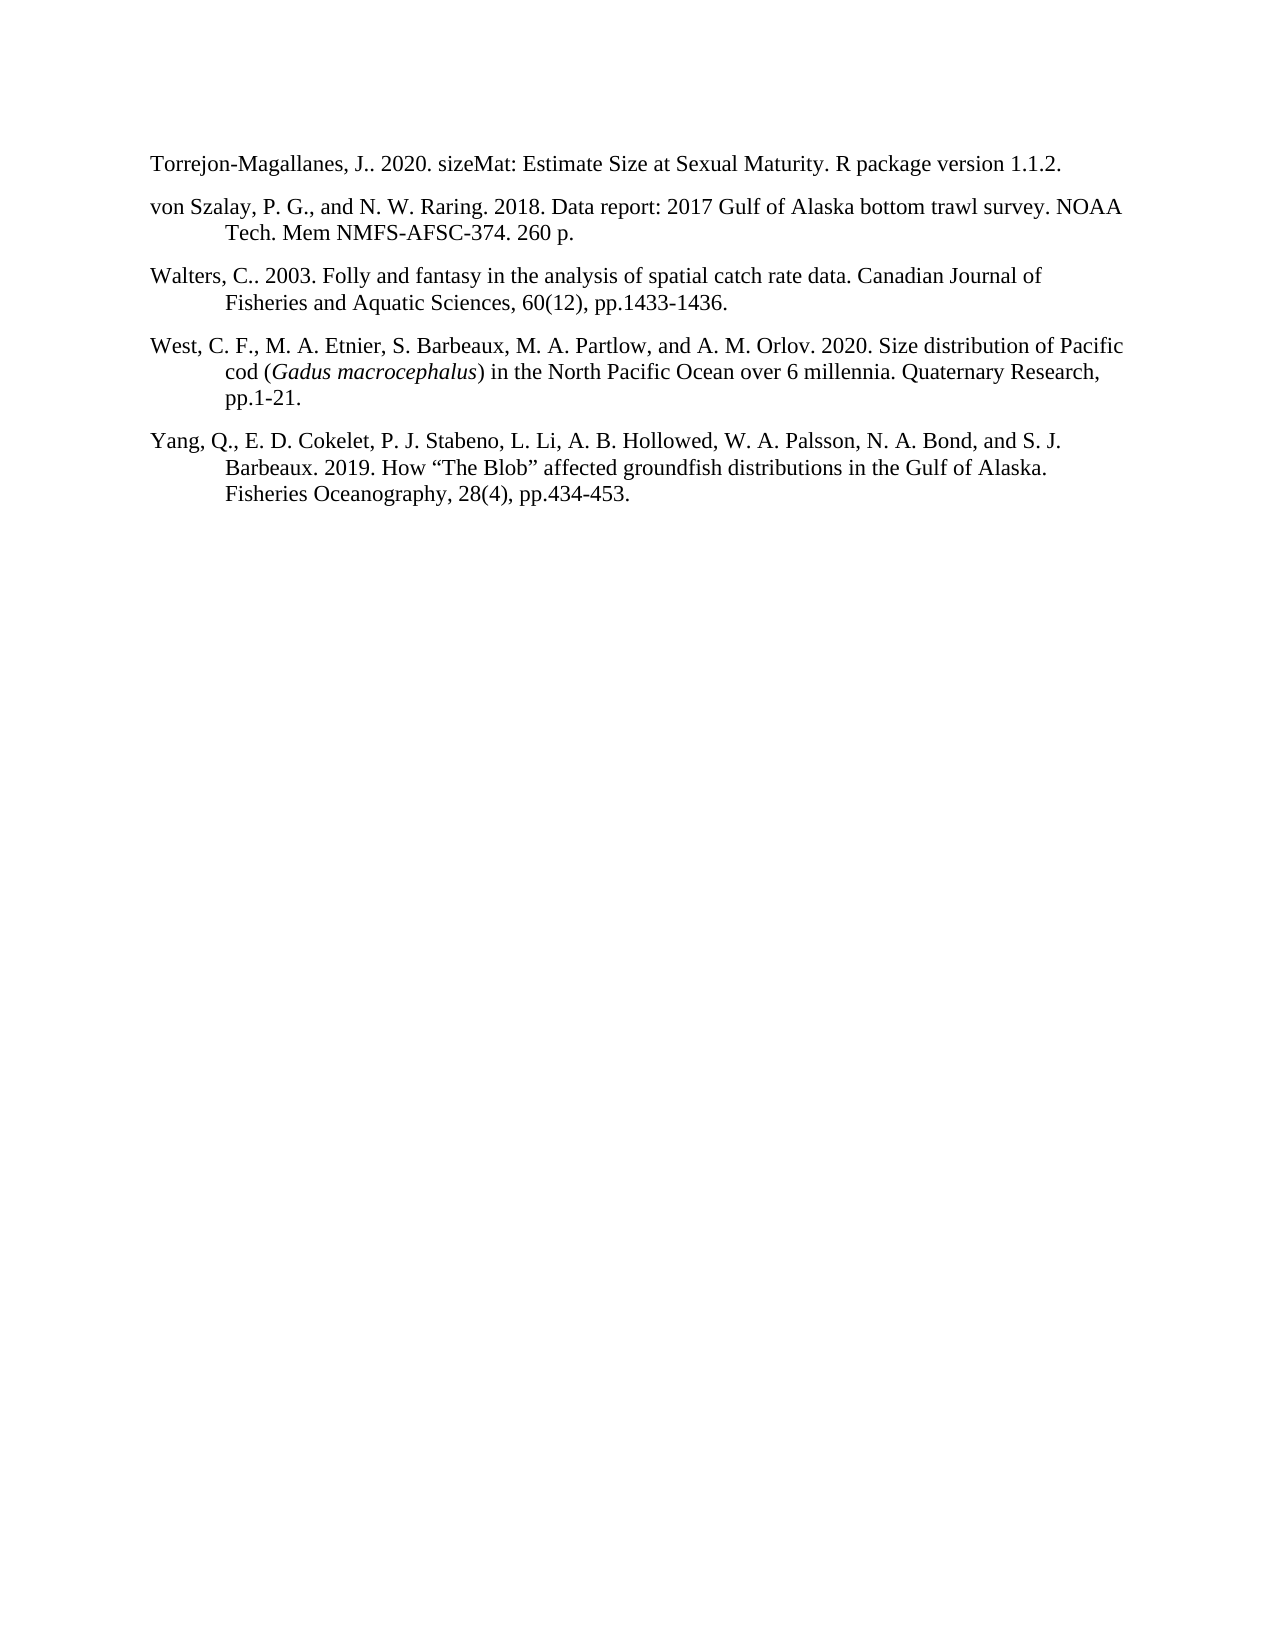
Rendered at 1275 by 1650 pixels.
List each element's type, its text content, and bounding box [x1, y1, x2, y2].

text Torrejon-Magallanes, J.. 2020. sizeMat: Estimate Size at Sexual Maturity. R package version 1.1.2. [150, 150, 1125, 176]
text Yang, Q., E. D. Cokelet, P. J. Stabeno, L. Li, A. B. Hollowed, W. A. Palsson, N. A. Bond, and S. J. Barbeaux. 2019. How “The Blob” affected groundfish distributions in the Gulf of Alaska. Fisheries Oceanography, 28(4), pp.434-453. [150, 427, 1125, 507]
text Walters, C.. 2003. Folly and fantasy in the analysis of spatial catch rate data. Canadian Journal of Fisheries and Aquatic Sciences, 60(12), pp.1433-1436. [150, 262, 1125, 315]
text West, C. F., M. A. Etnier, S. Barbeaux, M. A. Partlow, and A. M. Orlov. 2020. Size distribution of Pacific cod (Gadus macrocephalus) in the North Pacific Ocean over 6 millennia. Quaternary Research, pp.1-21. [150, 332, 1125, 411]
text von Szalay, P. G., and N. W. Raring. 2018. Data report: 2017 Gulf of Alaska bottom trawl survey. NOAA Tech. Mem NMFS-AFSC-374. 260 p. [150, 193, 1125, 246]
